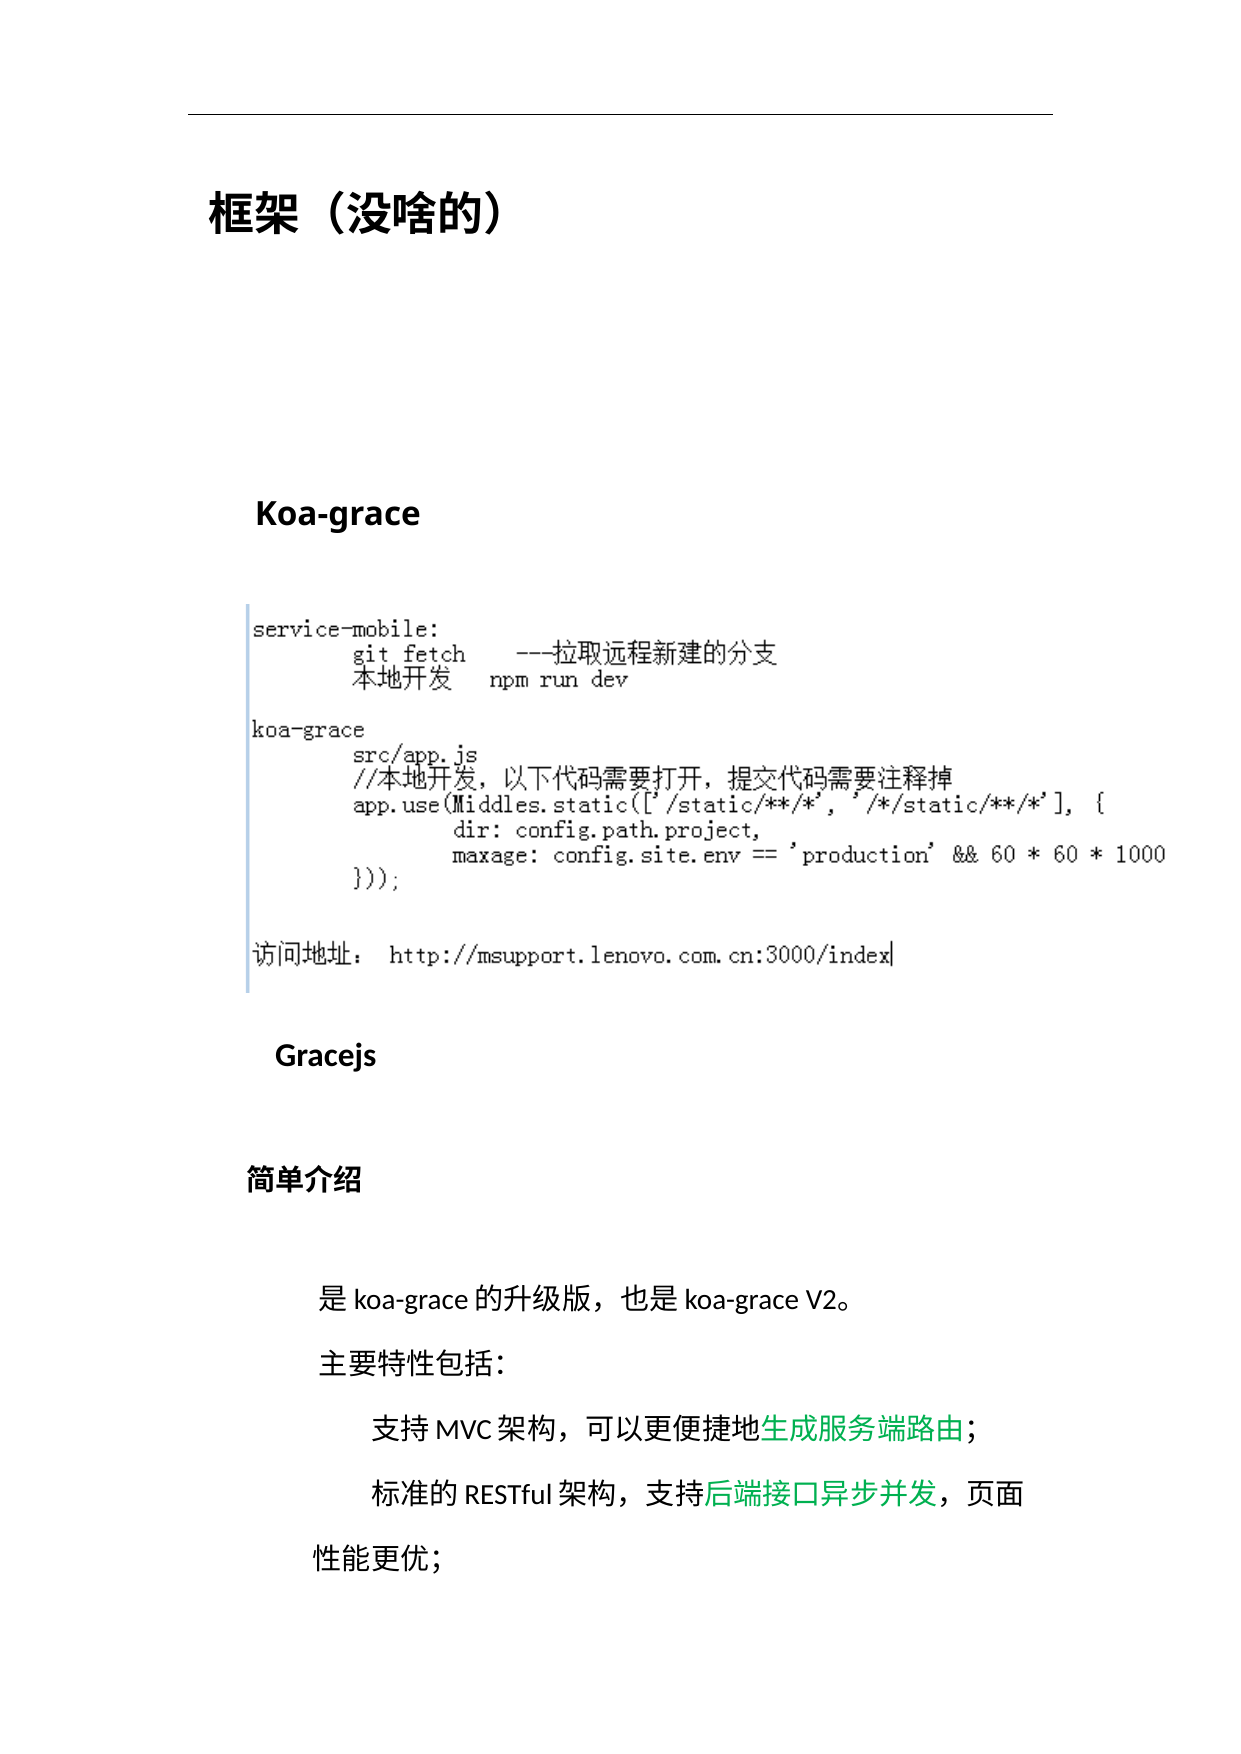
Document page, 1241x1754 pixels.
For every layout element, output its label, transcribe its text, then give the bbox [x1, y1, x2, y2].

text 是koa-grace的升级版，也是koa-grace V2。 [187, 1264, 1053, 1329]
subtitle 简单介绍 [187, 1146, 1053, 1211]
subtitle 框架（没啥的） [187, 162, 1053, 259]
subtitle Gracejs [187, 1022, 1053, 1087]
text 标准的RESTful架构，支持后端接口异步并发，页面性能更优； [312, 1459, 1053, 1589]
text 支持MVC架构，可以更便捷地生成服务端路由； [312, 1394, 1053, 1459]
text 主要特性包括： [187, 1329, 1053, 1394]
subtitle Koa-grace [187, 479, 1053, 544]
picture [245, 604, 1221, 993]
